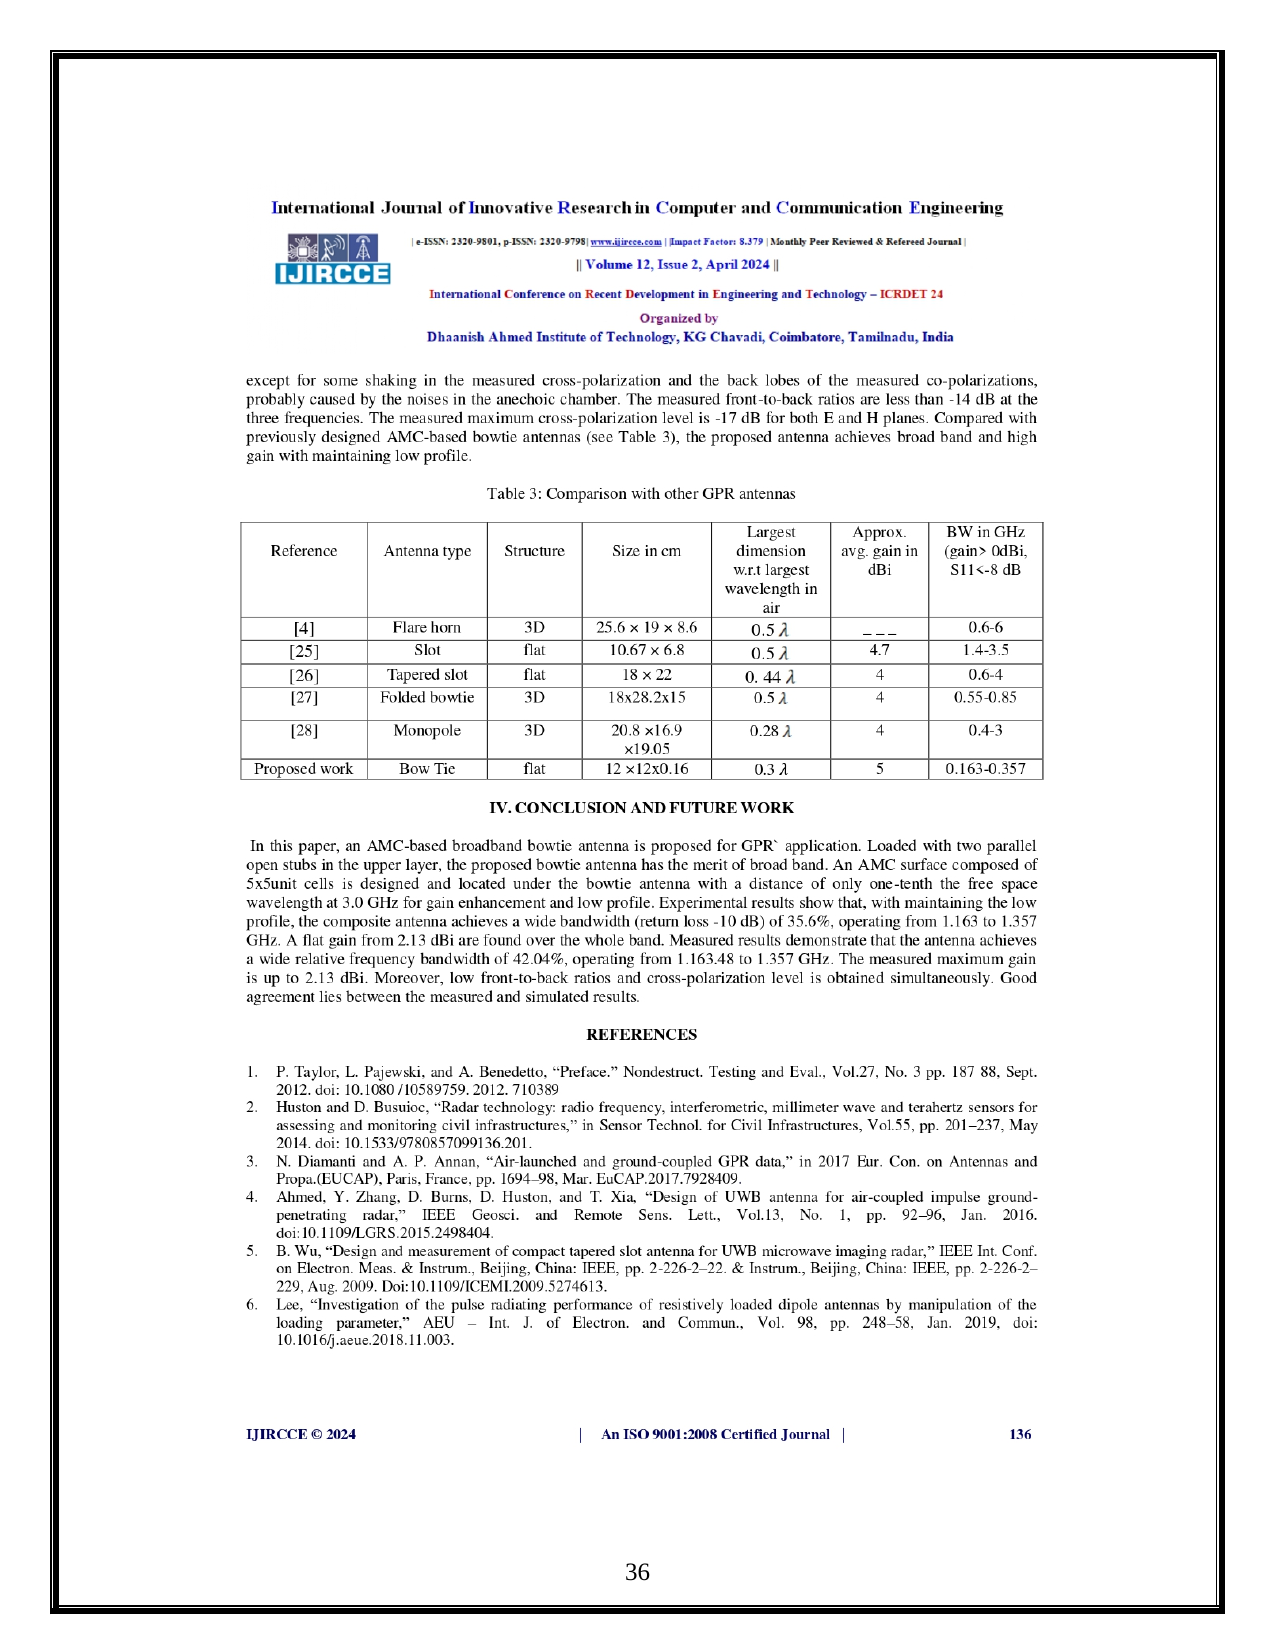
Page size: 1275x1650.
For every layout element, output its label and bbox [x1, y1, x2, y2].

picture [150, 121, 1133, 1501]
